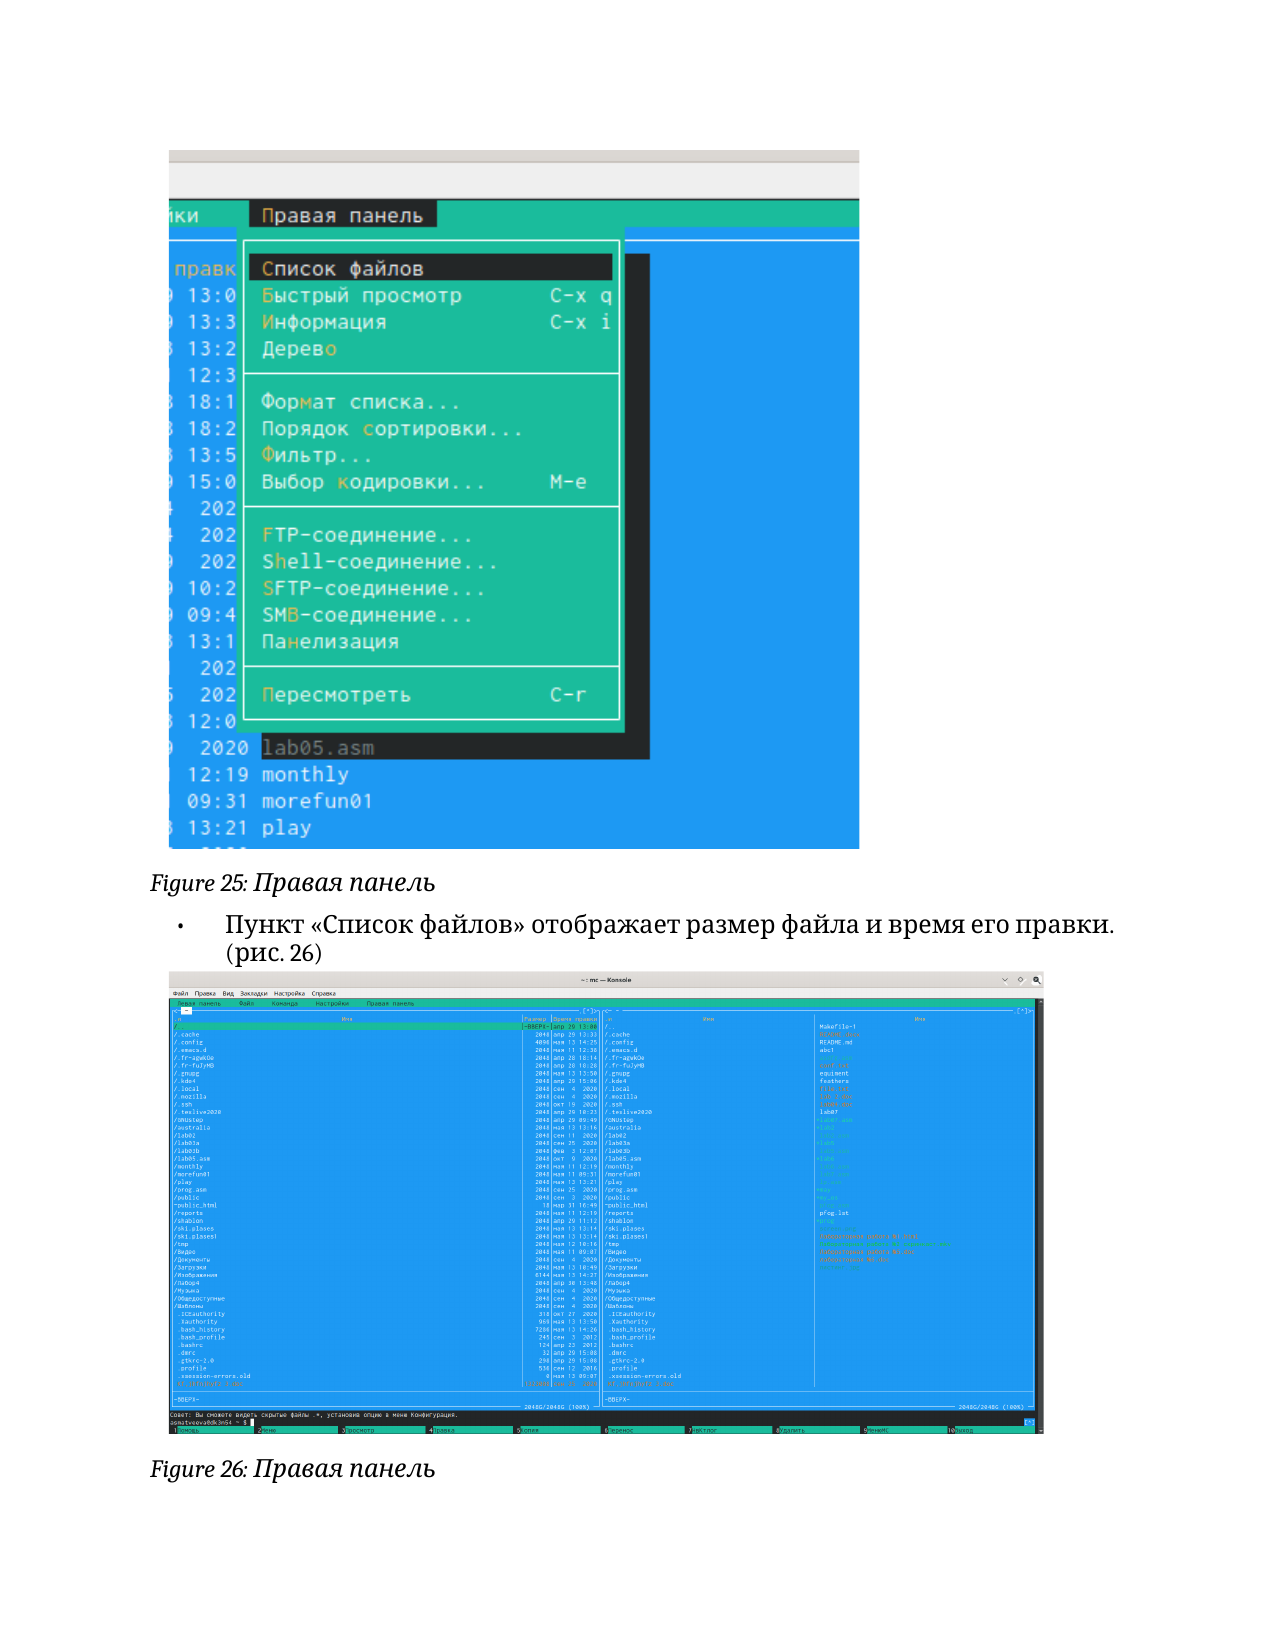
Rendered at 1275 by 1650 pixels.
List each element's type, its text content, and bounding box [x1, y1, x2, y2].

text Figure 26: Правая панель [150, 1455, 1125, 1483]
picture [168, 150, 860, 849]
list Пункт «Список файлов» отображает размер файла и время его правки. (рис. 26) [175, 911, 1125, 968]
picture [168, 971, 1044, 1434]
text Figure 25: Правая панель [150, 869, 1125, 898]
